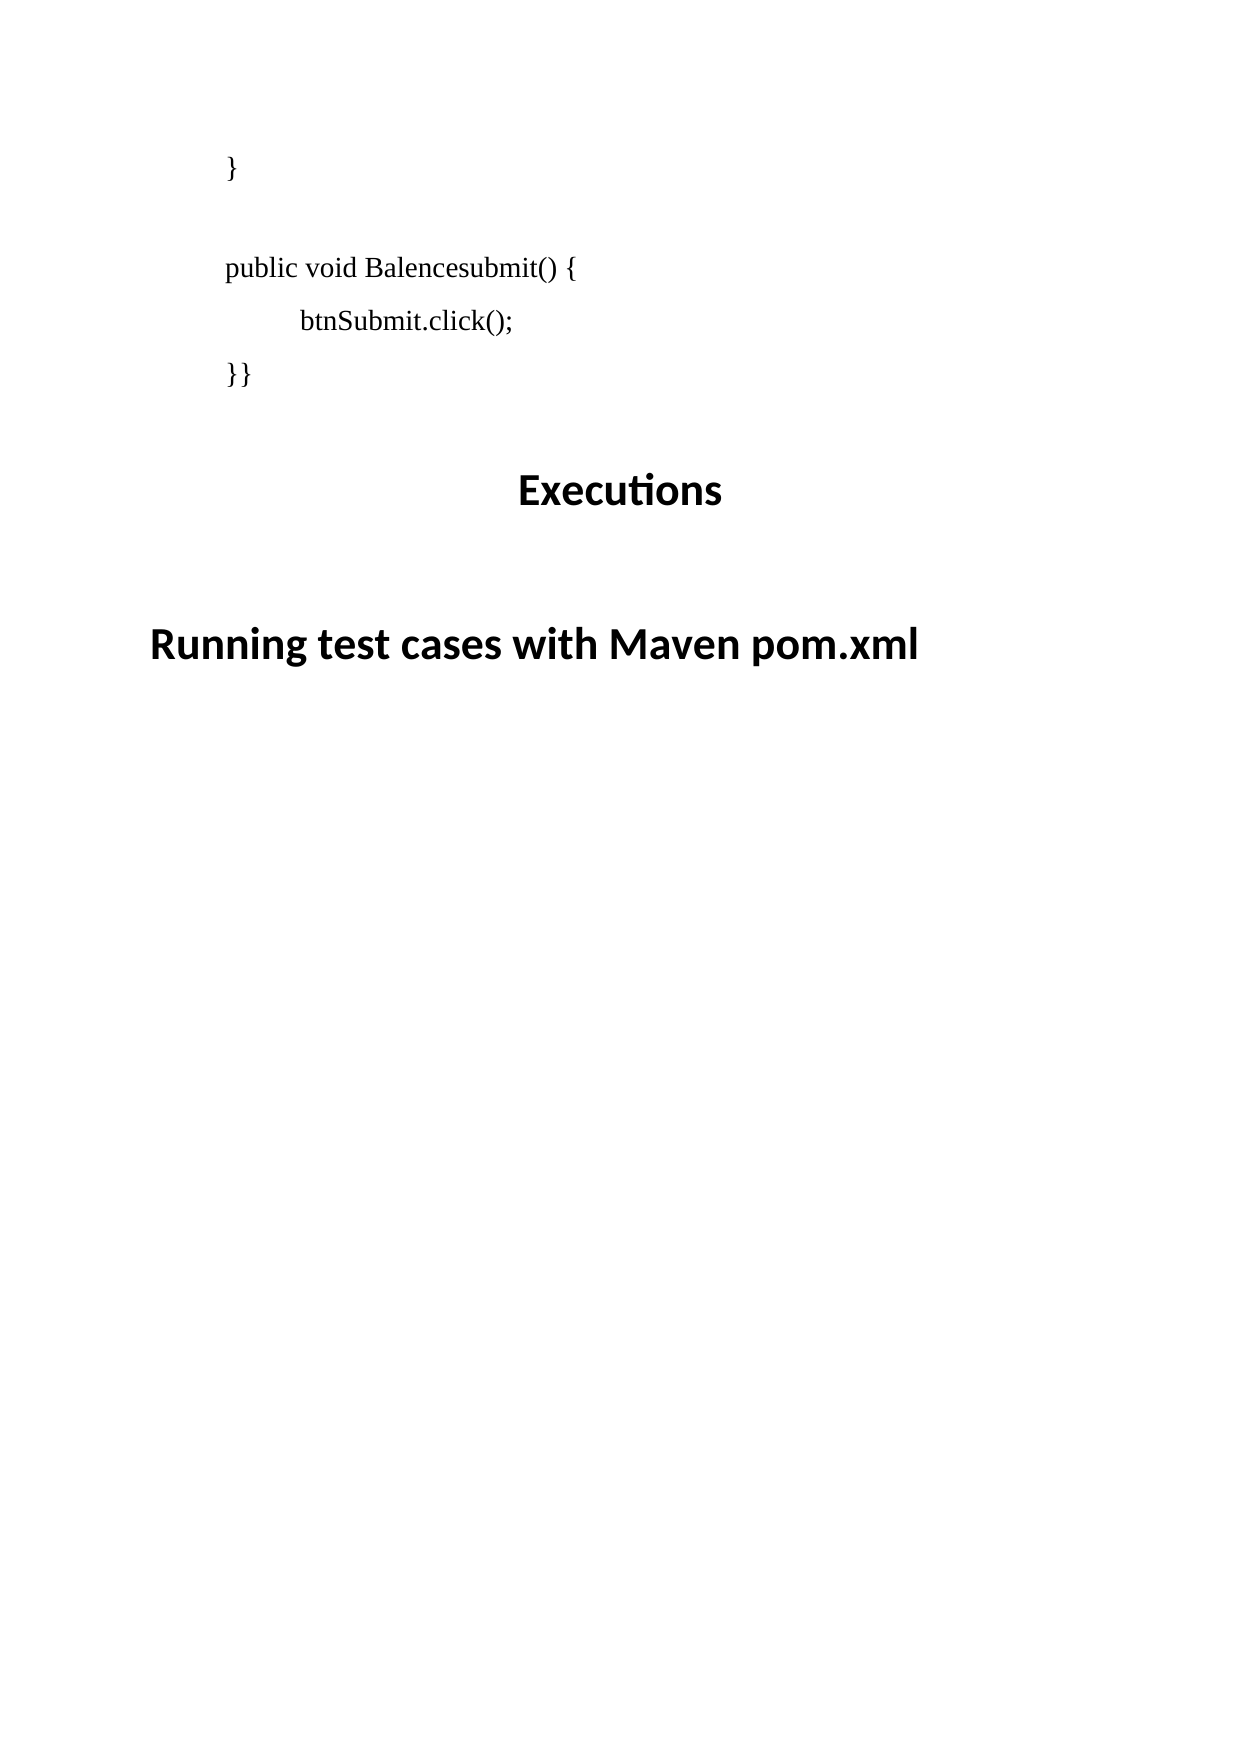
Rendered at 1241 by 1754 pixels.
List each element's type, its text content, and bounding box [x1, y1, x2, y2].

text Running test cases with Maven pom.xml [150, 615, 1090, 671]
text } [150, 150, 1090, 183]
text }} [150, 356, 1090, 389]
text Executions [150, 461, 1090, 517]
text btnSubmit.click(); [150, 303, 1090, 336]
text public void Balencesubmit() { [150, 250, 1090, 284]
